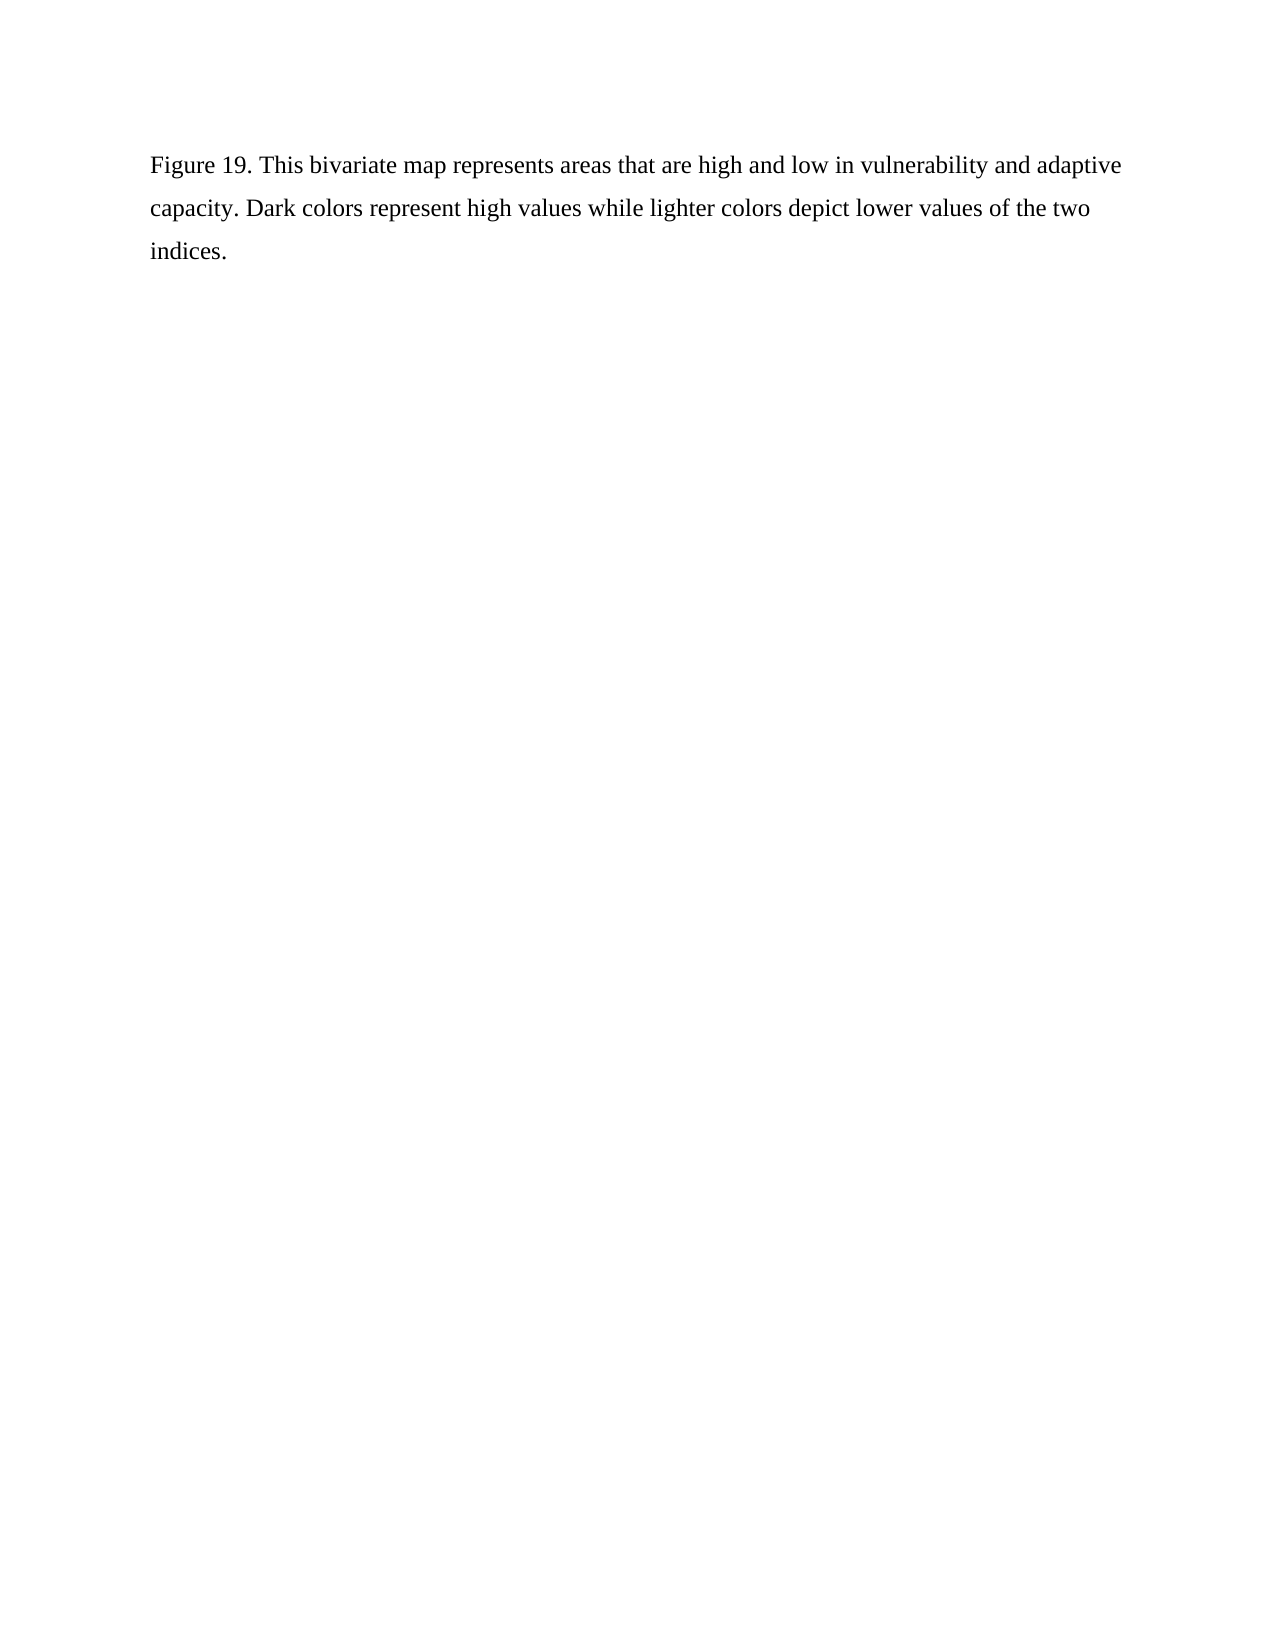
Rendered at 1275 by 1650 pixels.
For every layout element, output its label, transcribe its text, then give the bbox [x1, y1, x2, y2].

text Figure 19. This bivariate map represents areas that are high and low in vulnerability and adaptive capacity. Dark colors represent high values while lighter colors depict lower values of the two indices. [150, 150, 1125, 265]
